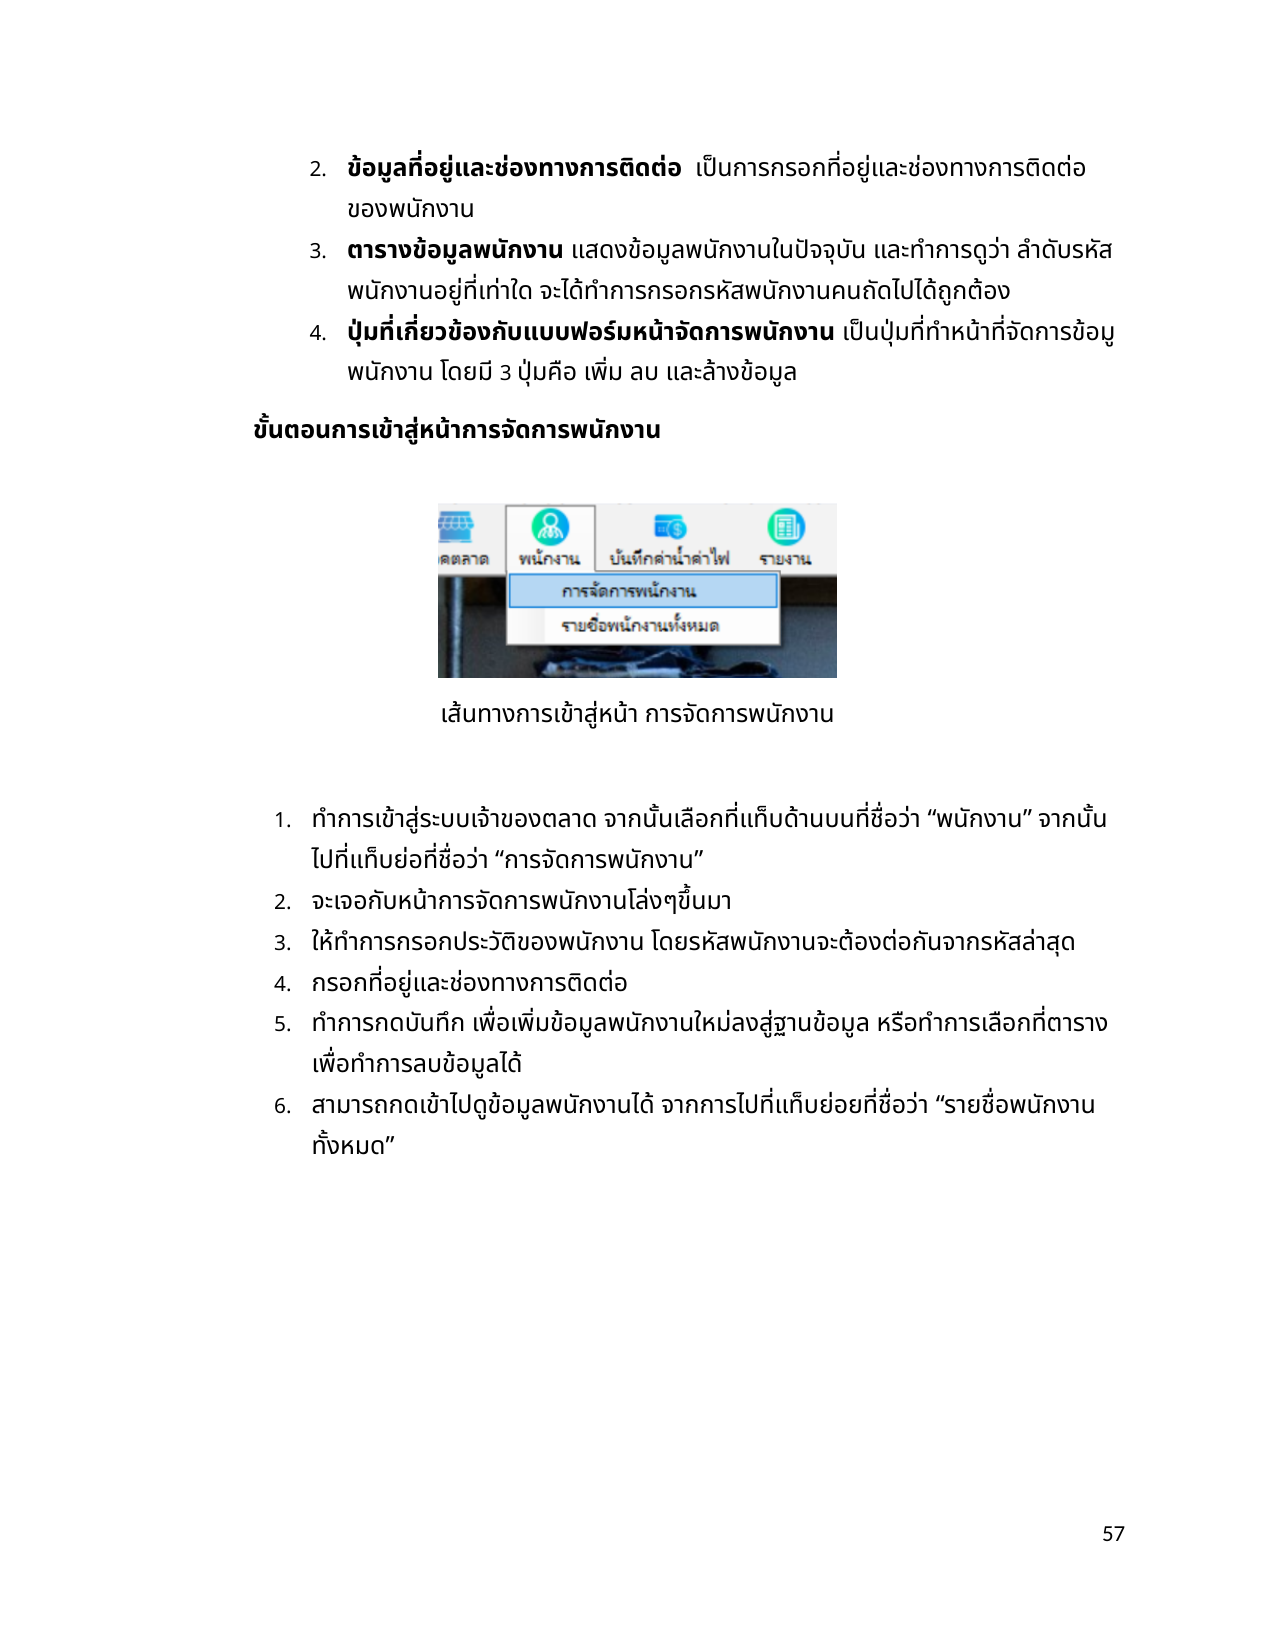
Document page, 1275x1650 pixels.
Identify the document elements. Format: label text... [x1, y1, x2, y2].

list ทำการกดบันทึก เพื่อเพิ่มข้อมูลพนักงานใหม่ลงสู่ฐานข้อมูล หรือทำการเลือกที่ตารางเพื่อทำการลบข้อมูลได้ [274, 1005, 1125, 1084]
list สามารถกดเข้าไปดูข้อมูลพนักงานได้ จากการไปที่แท็บย่อยที่ชื่อว่า “รายชื่อพนักงานทั้งหมด” [274, 1087, 1125, 1166]
list ปุ่มที่เกี่ยวข้องกับแบบฟอร์มหน้าจัดการพนักงาน เป็นปุ่มที่ทำหน้าที่จัดการข้อมูพนักงาน โดยมี 3 ปุ่มคือ เพิ่ม ลบ และล้างข้อมูล [309, 313, 1125, 392]
picture [438, 469, 837, 678]
list จะเจอกับหน้าการจัดการพนักงานโล่งๆขึ้นมา [274, 883, 1125, 921]
list กรอกที่อยู่และช่องทางการติดต่อ [274, 964, 1125, 1002]
list ข้อมูลที่อยู่และช่องทางการติดต่อ เป็นการกรอกที่อยู่และช่องทางการติดต่อของพนักงาน [309, 150, 1125, 229]
list ตารางข้อมูลพนักงาน แสดงข้อมูลพนักงานในปัจจุบัน และทำการดูว่า ลำดับรหัสพนักงานอยู่ที่เท่าใด จะได้ทำการกรอกรหัสพนักงานคนถัดไปได้ถูกต้อง [309, 232, 1125, 310]
text เส้นทางการเข้าสู่หน้า การจัดการพนักงาน [150, 696, 1125, 734]
list ให้ทำการกรอกประวัติของพนักงาน โดยรหัสพนักงานจะต้องต่อกันจากรหัสล่าสุด [274, 924, 1125, 961]
text ขั้นตอนการเข้าสู่หน้าการจัดการพนักงาน [150, 412, 1125, 449]
list ทำการเข้าสู่ระบบเจ้าของตลาด จากนั้นเลือกที่แท็บด้านบนที่ชื่อว่า “พนักงาน” จากนั้นไปที่แท็บย่อที่ชื่อว่า “การจัดการพนักงาน” [274, 801, 1125, 880]
